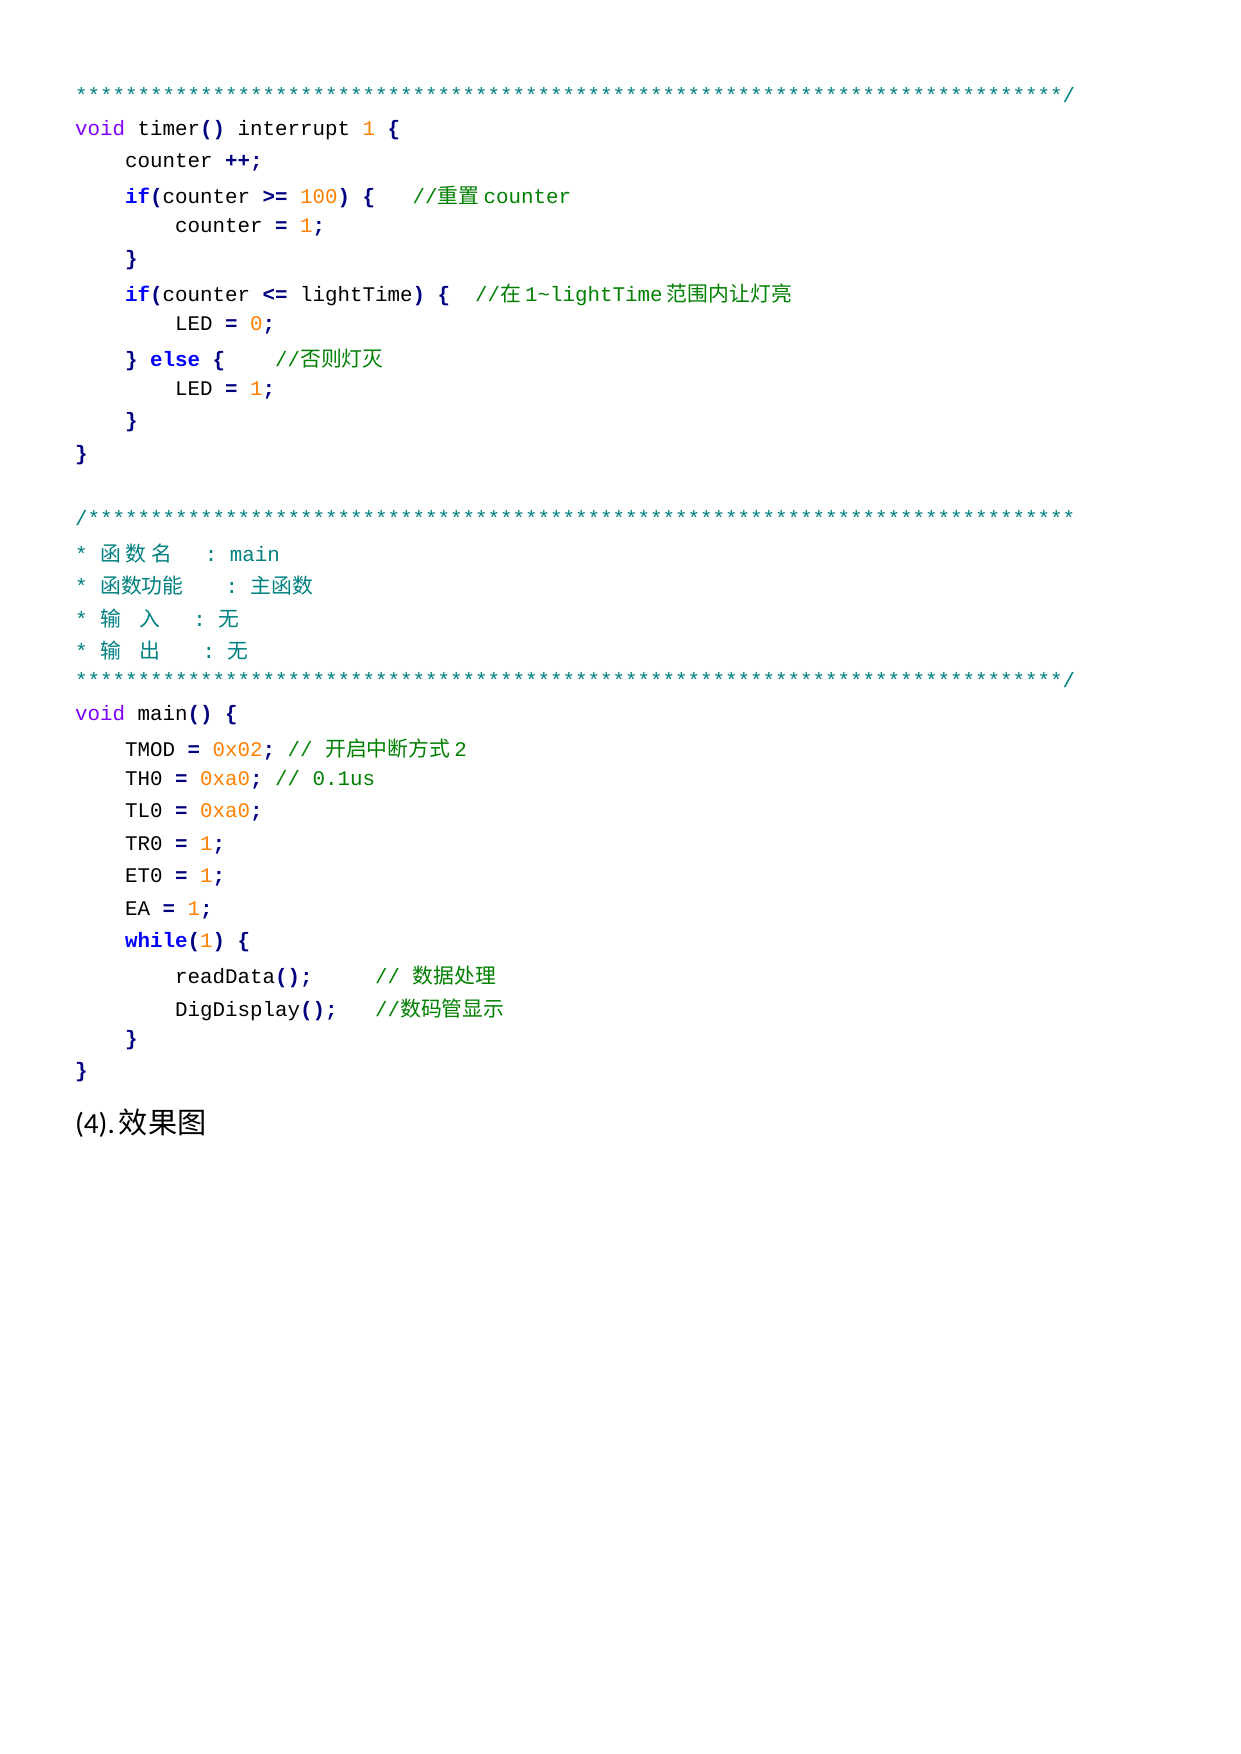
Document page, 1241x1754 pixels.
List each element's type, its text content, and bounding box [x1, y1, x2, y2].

text if(counter <= lightTime) { //在1~lightTime范围内让灯亮 [75, 276, 1165, 308]
text TR0 = 1; [75, 828, 1165, 861]
text counter = 1; [75, 211, 1165, 243]
text * 输 出 : 无 [75, 633, 1165, 666]
text LED = 0; [75, 308, 1165, 341]
text void timer() interrupt 1 { [75, 113, 1165, 146]
text EA = 1; [75, 893, 1165, 926]
text TL0 = 0xa0; [75, 796, 1165, 828]
text * 函 数 名 : main [75, 536, 1165, 568]
text LED = 1; [75, 373, 1165, 406]
list 效果图 [75, 1088, 1165, 1153]
text } [75, 243, 1165, 276]
text counter ++; [75, 146, 1165, 178]
text TMOD = 0x02; // 开启中断方式2 [75, 731, 1165, 763]
text * 输 入 : 无 [75, 601, 1165, 633]
text } [75, 1056, 1165, 1088]
text TH0 = 0xa0; // 0.1us [75, 763, 1165, 796]
text } [75, 406, 1165, 438]
text /******************************************************************************* [75, 503, 1165, 536]
text readData(); // 数据处理 [75, 958, 1165, 991]
text void main() { [75, 698, 1165, 731]
text DigDisplay(); //数码管显示 [75, 991, 1165, 1023]
text } else { //否则灯灭 [75, 341, 1165, 373]
text ET0 = 1; [75, 861, 1165, 893]
text *******************************************************************************/ [75, 666, 1165, 698]
text } [75, 1023, 1165, 1056]
text while(1) { [75, 926, 1165, 958]
text * 函数功能 : 主函数 [75, 568, 1165, 601]
text } [75, 438, 1165, 471]
text if(counter >= 100) { //重置counter [75, 178, 1165, 211]
text *******************************************************************************/ [75, 81, 1165, 113]
